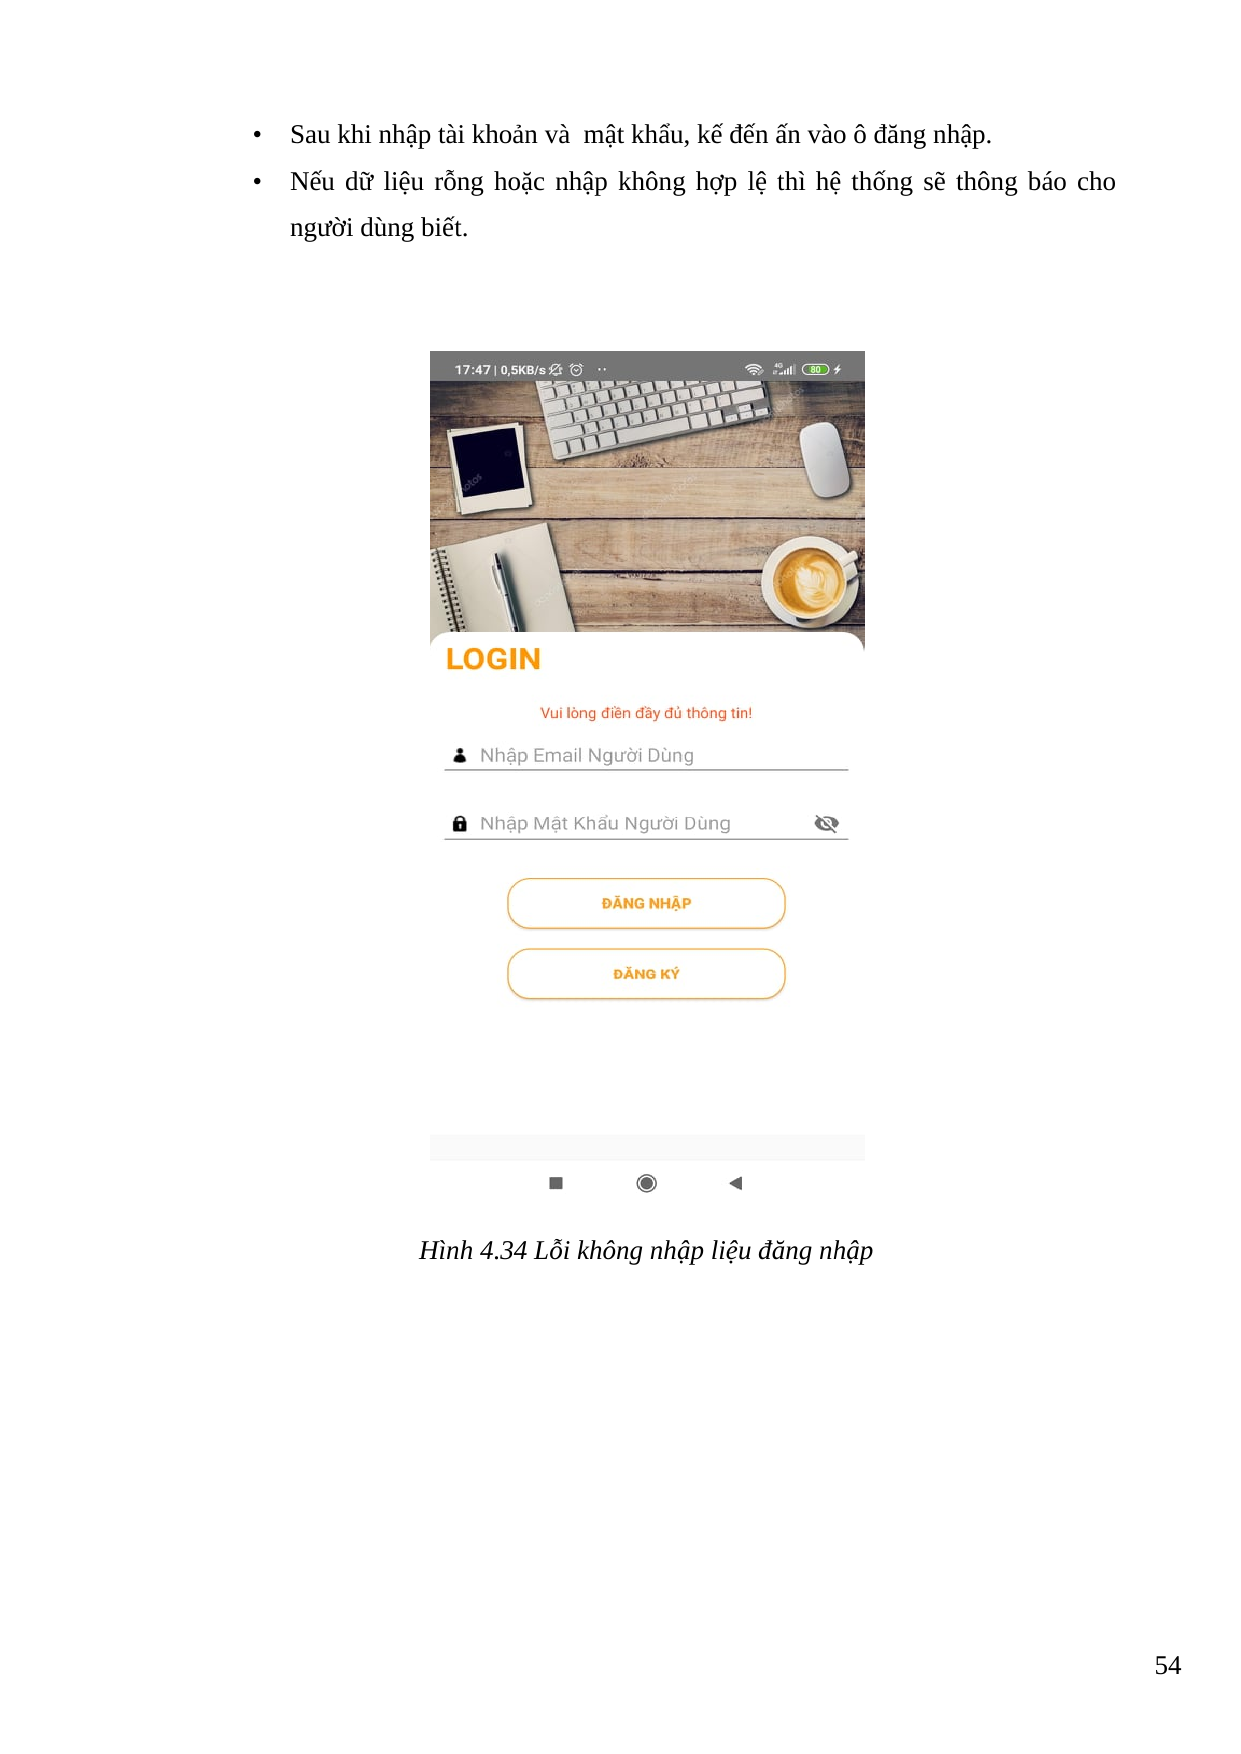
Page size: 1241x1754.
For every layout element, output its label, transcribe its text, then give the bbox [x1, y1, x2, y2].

picture [430, 351, 865, 1207]
list Nếu dữ liệu rỗng hoặc nhập không hợp lệ thì hệ thống sẽ thông báo cho người dùng biết. [252, 165, 1117, 243]
list Sau khi nhập tài khoản và mật khẩu, kế đến ấn vào ô đăng nhập. [252, 118, 1117, 149]
